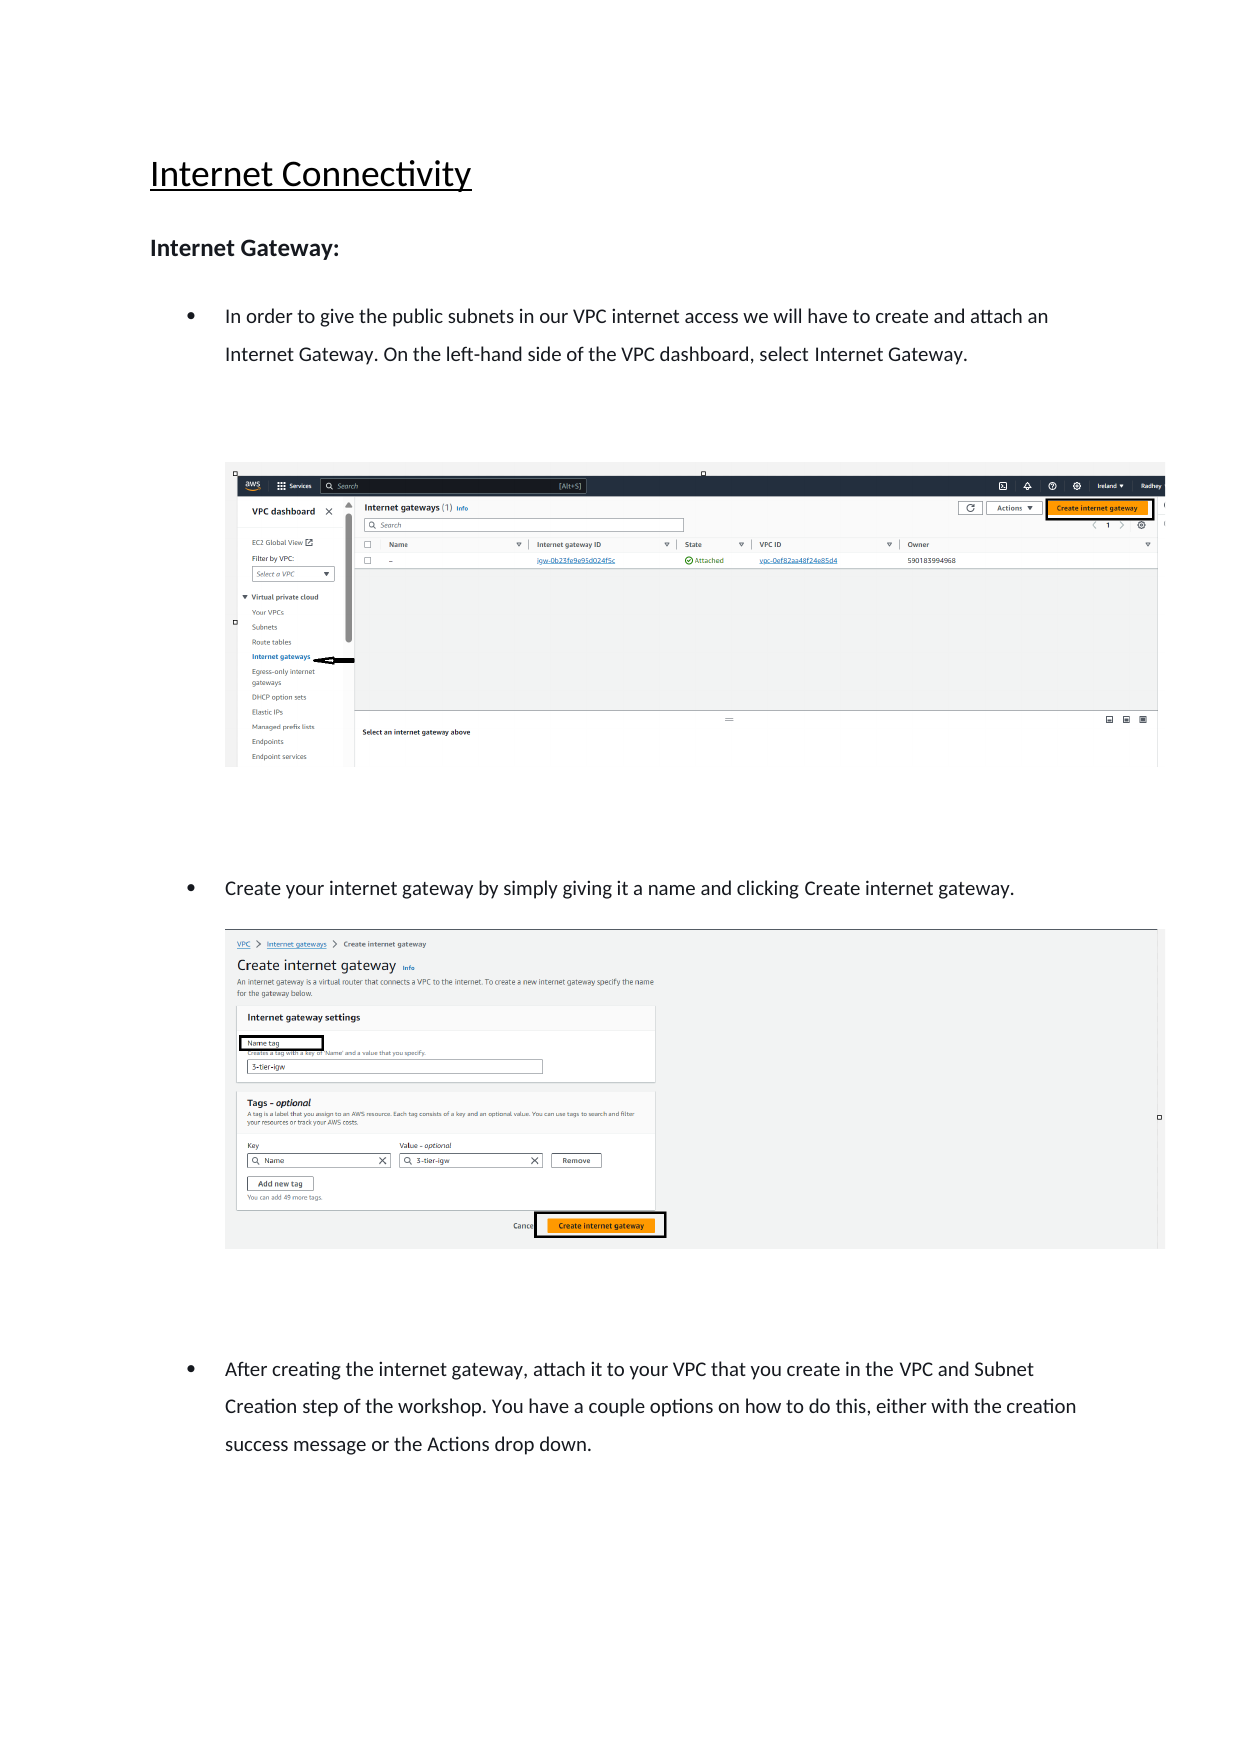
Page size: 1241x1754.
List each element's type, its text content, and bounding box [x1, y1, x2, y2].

list Create your internet gateway by simply giving it a name and clicking Create internet gateway. [187, 863, 1090, 900]
text Internet Gateway: [150, 225, 1090, 262]
picture [225, 462, 1166, 767]
picture [225, 929, 1166, 1249]
text Internet Connectivity [150, 150, 1090, 196]
list In order to give the public subnets in our VPC internet access we will have to create and attach an Internet Gateway. On the left-hand side of the VPC dashboard, select Internet Gateway. [187, 292, 1090, 367]
list After creating the internet gateway, attach it to your VPC that you create in the VPC and Subnet Creation step of the workshop. You have a couple options on how to do this, either with the creation success message or the Actions drop down. [187, 1344, 1090, 1457]
